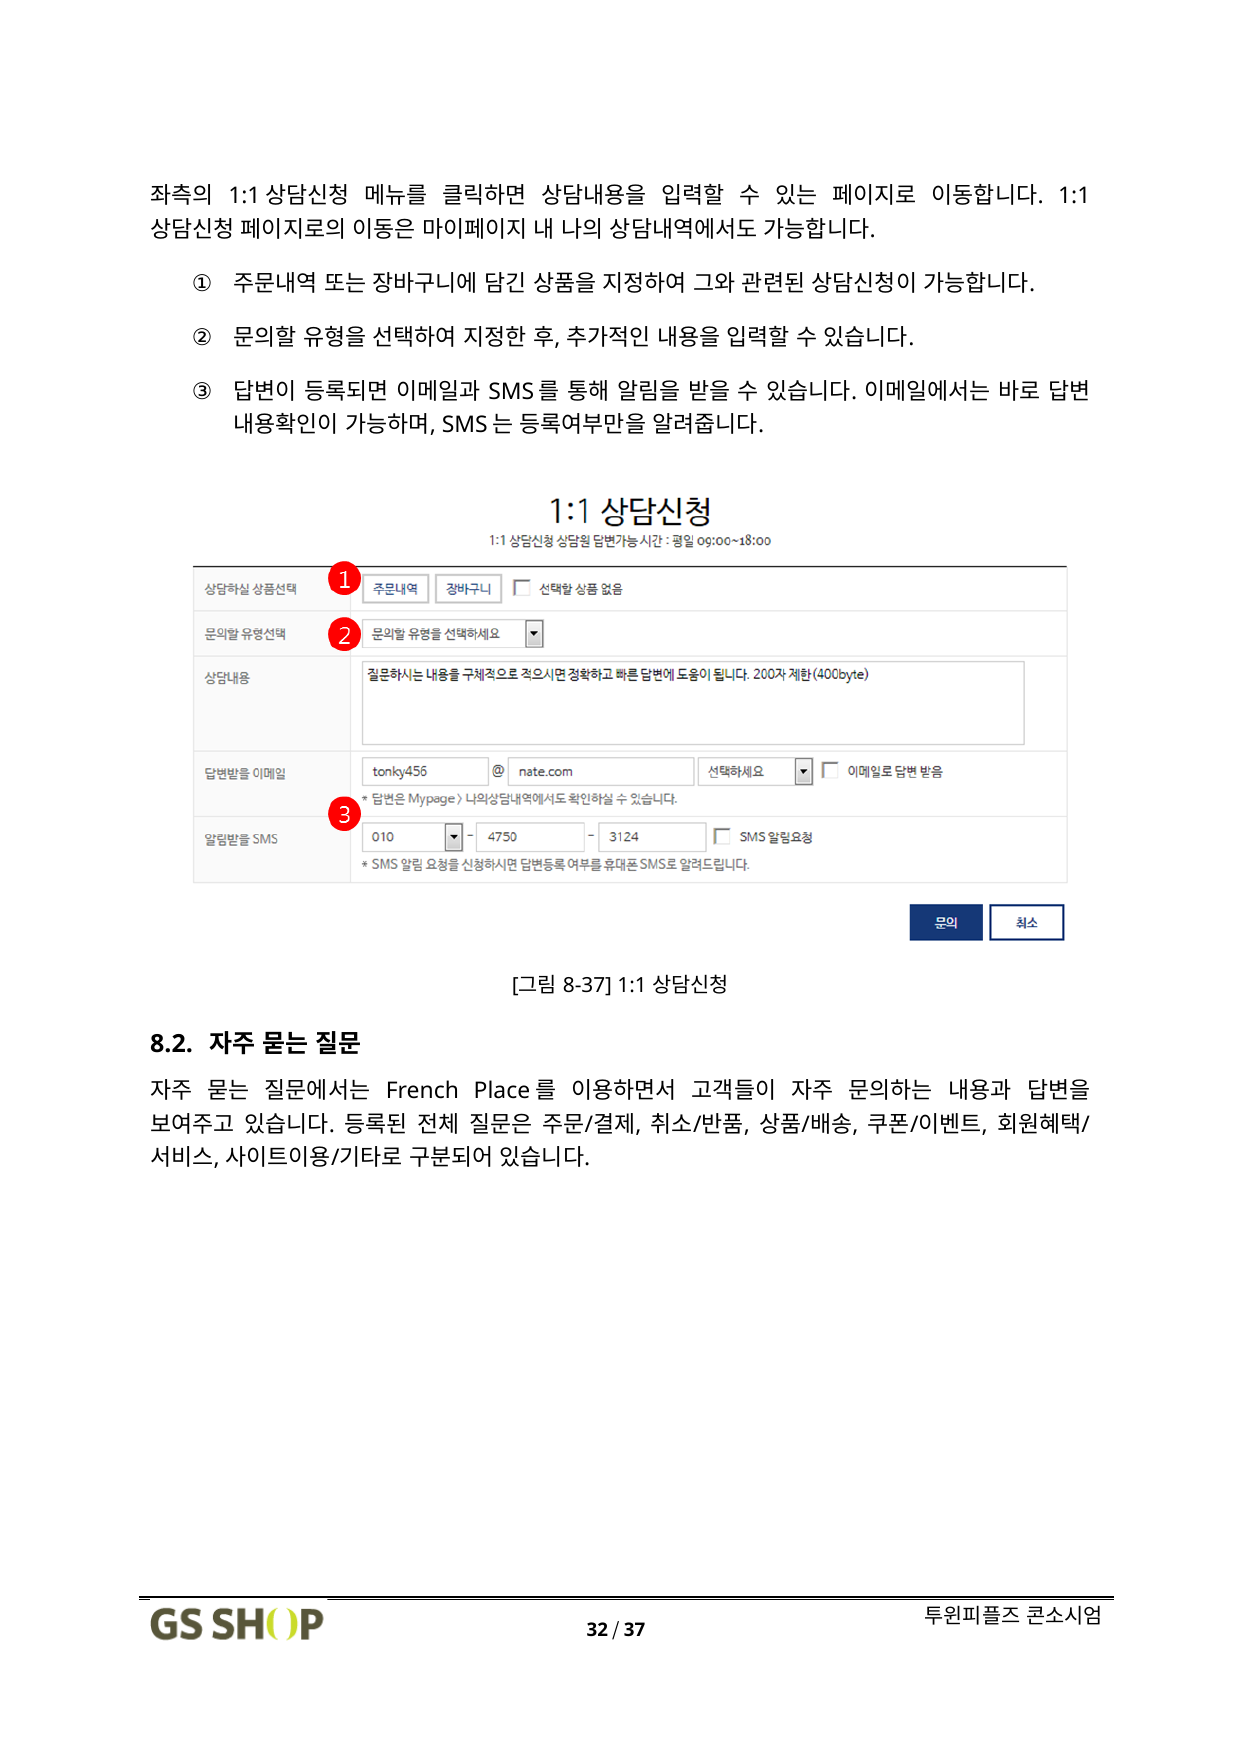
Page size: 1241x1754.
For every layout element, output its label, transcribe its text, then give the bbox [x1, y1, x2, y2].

list 답변이 등록되면 이메일과 SMS를 통해 알림을 받을 수 있습니다. 이메일에서는 바로 답변 내용확인이 가능하며, SMS는 등록여부만을 알려줍니다. [192, 373, 1090, 440]
text 좌측의 1:1상담신청 메뉴를 클릭하면 상담내용을 입력할 수 있는 페이지로 이동합니다. 1:1상담신청 페이지로의 이동은 마이페이지 내 나의 상담내역에서도 가능합니다. [150, 177, 1090, 244]
subtitle 자주 묻는 질문 [150, 1024, 1090, 1060]
picture [150, 460, 1091, 965]
list 문의할 유형을 선택하여 지정한 후, 추가적인 내용을 입력할 수 있습니다. [192, 319, 1090, 352]
text 자주 묻는 질문에서는 French Place를 이용하면서 고객들이 자주 문의하는 내용과 답변을 보여주고 있습니다. 등록된 전체 질문은 주문/결제, 취소/반품, 상품/배송, 쿠폰/이벤트, 회원혜택/서비스, 사이트이용/기타로 구분되어 있습니다. [150, 1072, 1090, 1172]
picture [150, 1599, 328, 1643]
list 주문내역 또는 장바구니에 담긴 상품을 지정하여 그와 관련된 상담신청이 가능합니다. [192, 265, 1090, 298]
